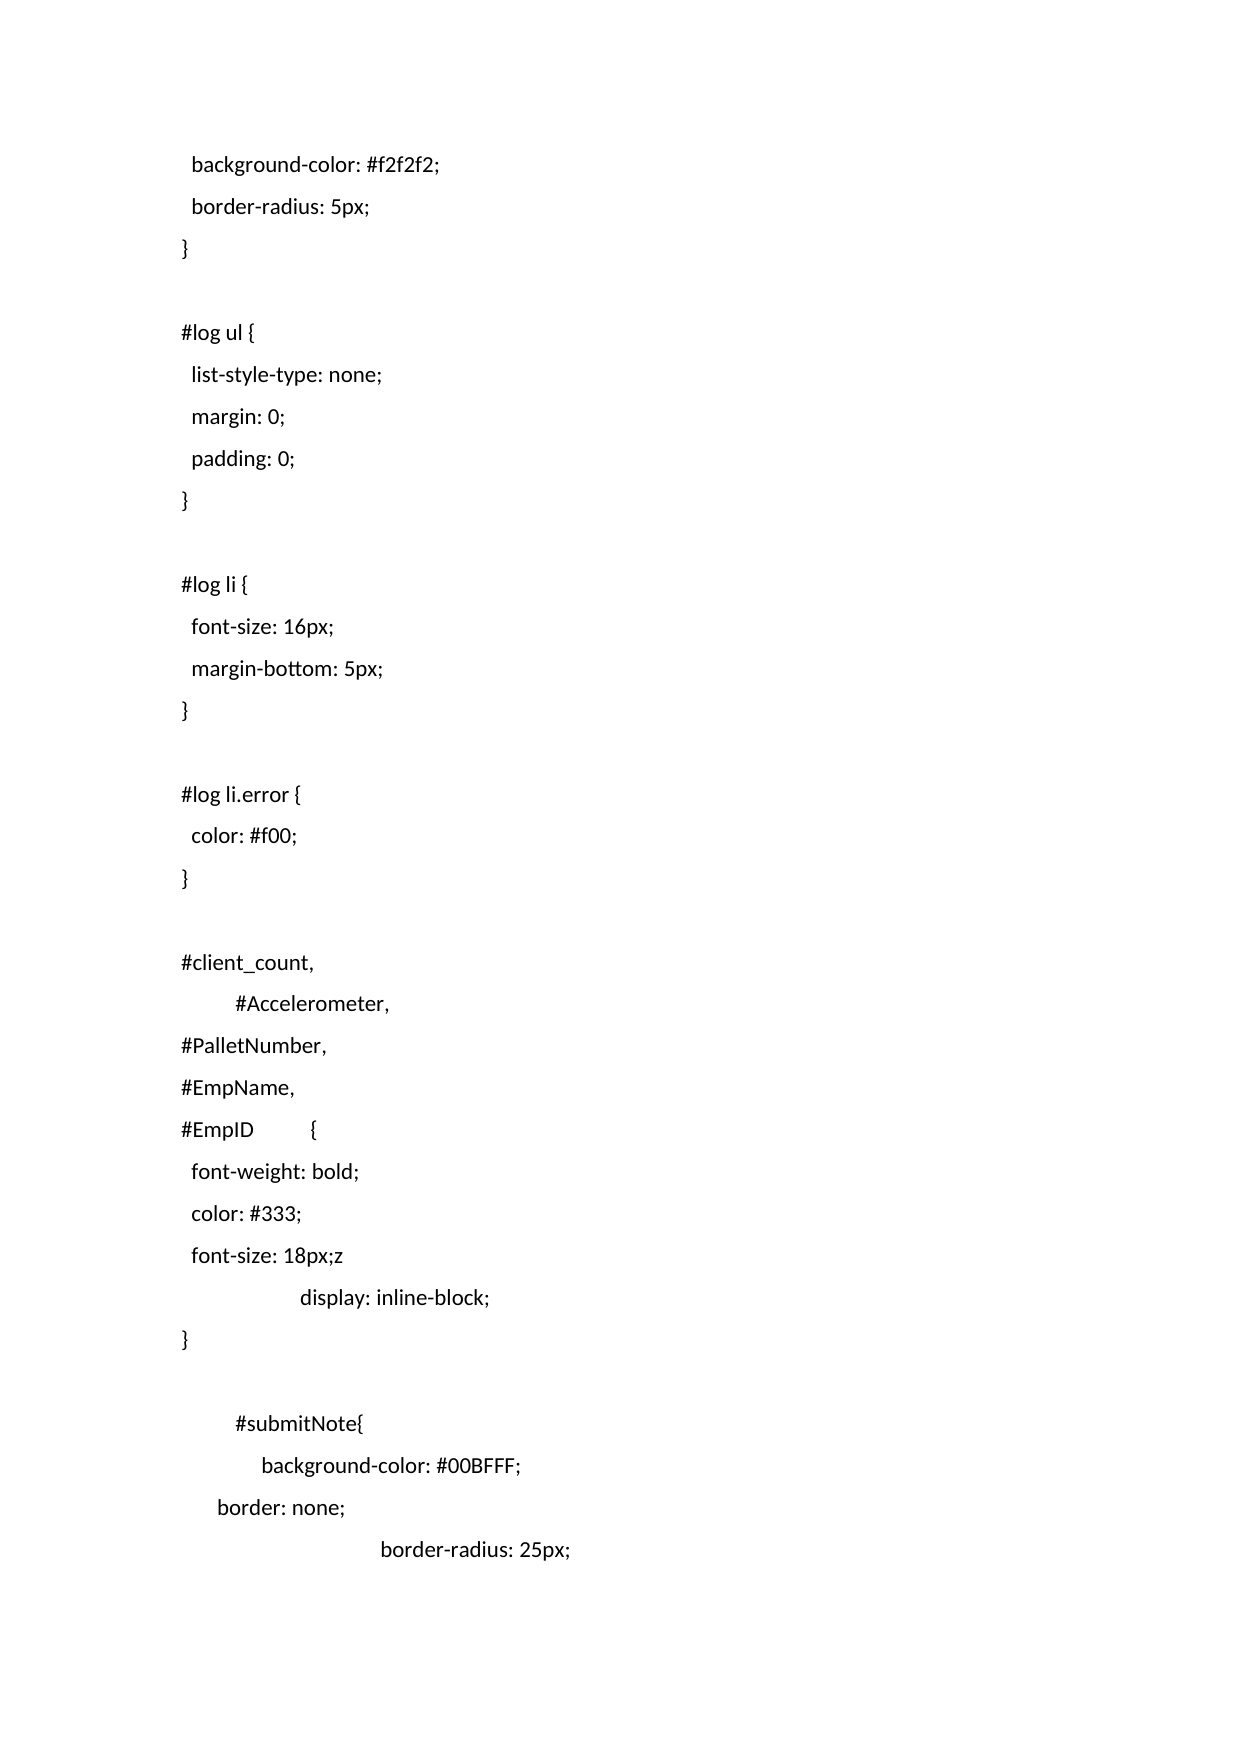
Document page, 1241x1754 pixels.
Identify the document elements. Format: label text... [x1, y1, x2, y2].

text padding: 0; [150, 444, 1090, 472]
text } [150, 234, 1090, 262]
text #client_count, [150, 948, 1090, 976]
text border: none; [150, 1493, 1090, 1521]
text } [150, 864, 1090, 892]
text #submitNote{ [150, 1409, 1090, 1437]
text } [150, 1325, 1090, 1353]
text #EmpID { [150, 1116, 1090, 1143]
text #log ul { [150, 318, 1090, 346]
text #EmpName, [150, 1073, 1090, 1102]
text background-color: #f2f2f2; [150, 150, 1090, 178]
text background-color: #00BFFF; [150, 1451, 1090, 1479]
text color: #333; [150, 1199, 1090, 1227]
text font-size: 18px;z [150, 1241, 1090, 1269]
text border-radius: 5px; [150, 192, 1090, 220]
text border-radius: 25px; [150, 1535, 1090, 1563]
text font-size: 16px; [150, 612, 1090, 640]
text color: #f00; [150, 822, 1090, 850]
text font-weight: bold; [150, 1157, 1090, 1186]
text display: inline-block; [150, 1283, 1090, 1311]
text } [150, 486, 1090, 514]
text } [150, 696, 1090, 724]
text #PalletNumber, [150, 1032, 1090, 1059]
text margin-bottom: 5px; [150, 654, 1090, 682]
text #Accelerometer, [150, 989, 1090, 1018]
text margin: 0; [150, 402, 1090, 430]
text #log li.error { [150, 780, 1090, 808]
text list-style-type: none; [150, 360, 1090, 388]
text #log li { [150, 570, 1090, 598]
